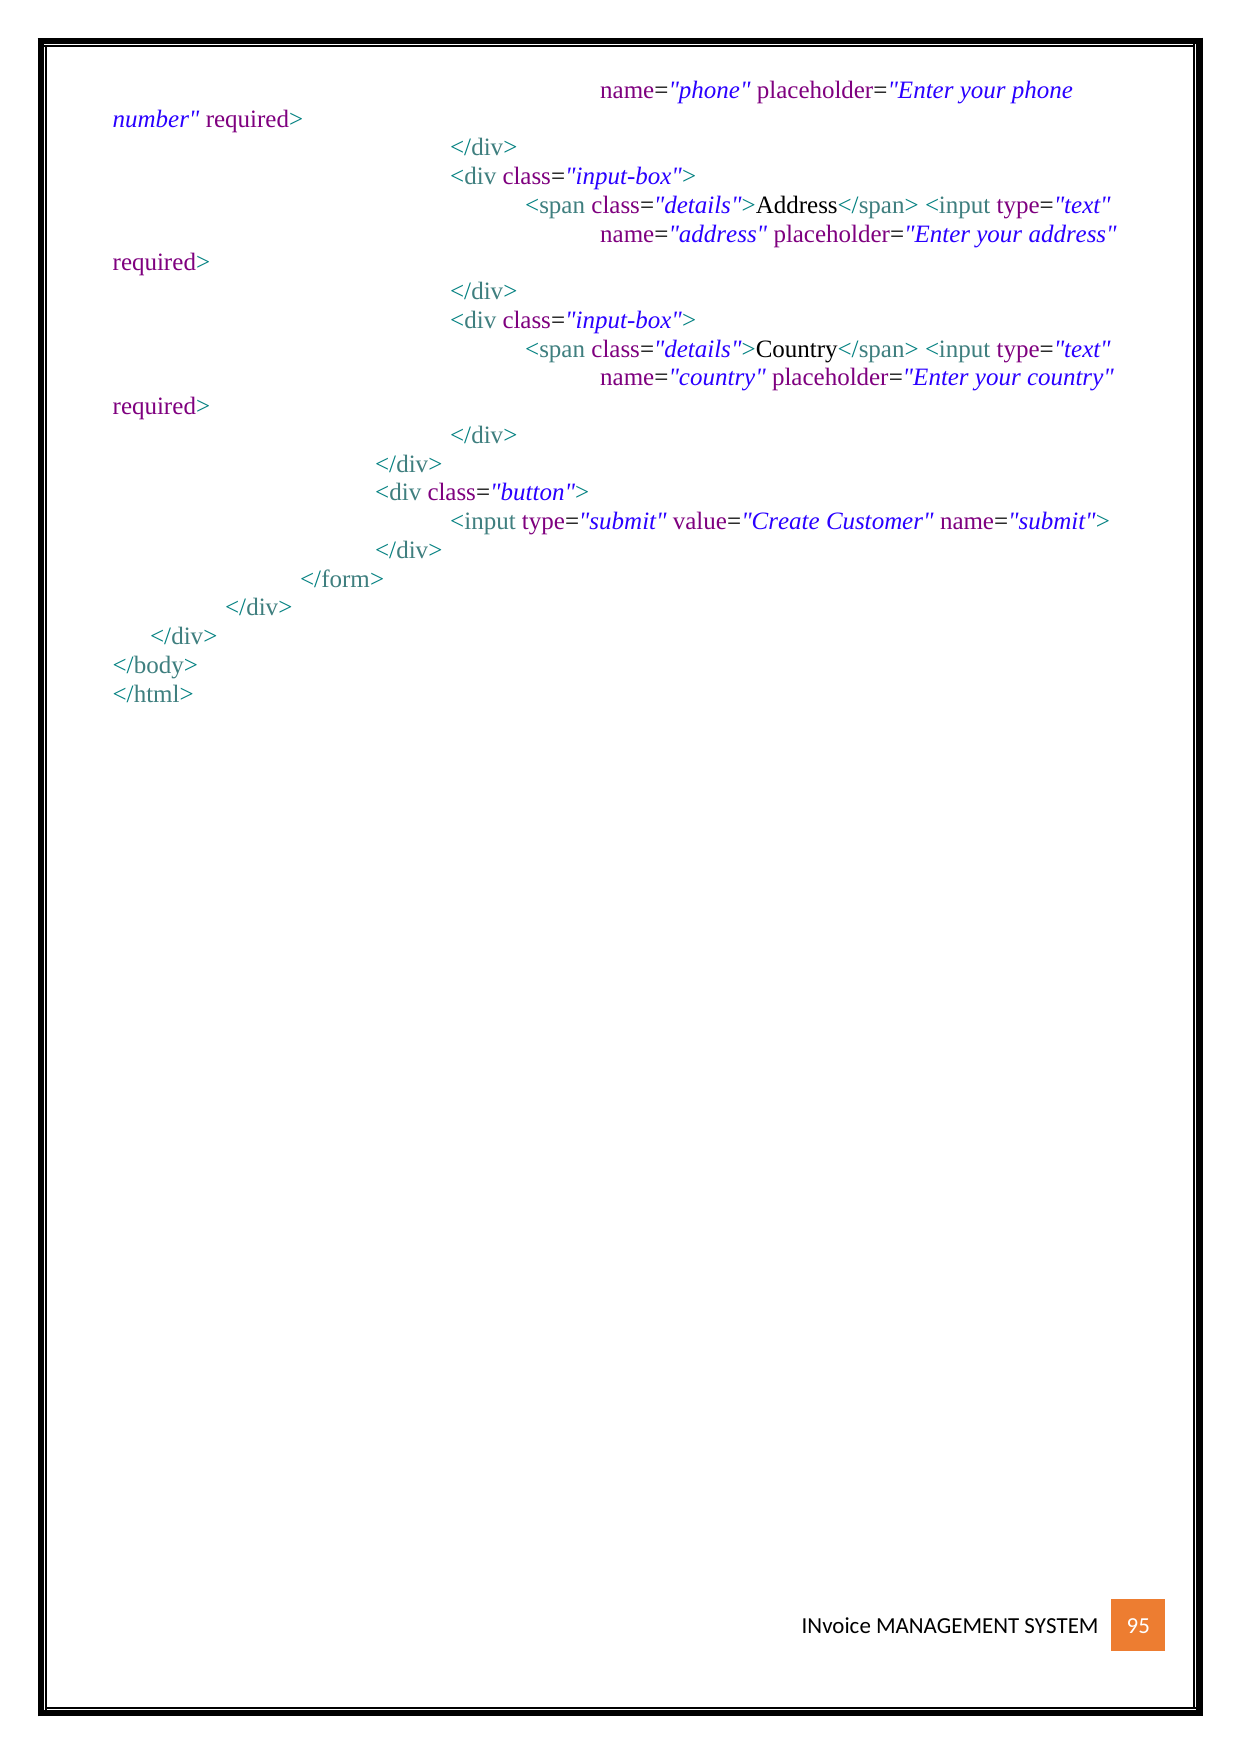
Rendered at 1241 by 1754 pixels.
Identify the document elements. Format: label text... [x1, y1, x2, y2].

text <span class="details">Address</span> <input type="text" [112, 190, 1165, 219]
text </div> [112, 420, 1165, 449]
text </div> [112, 276, 1165, 305]
text <input type="submit" value="Create Customer" name="submit"> [112, 506, 1165, 535]
text </div> [112, 132, 1165, 161]
text <div class="input-box"> [112, 161, 1165, 190]
text </div> [112, 449, 1165, 477]
text <div class="button"> [112, 477, 1165, 506]
text </div> [112, 592, 1165, 621]
text </div> [112, 535, 1165, 564]
text </html> [112, 679, 1165, 707]
text </div> [112, 621, 1165, 650]
text <div class="input-box"> [112, 305, 1165, 334]
text name="country" placeholder="Enter your country" required> [112, 362, 1165, 420]
text </form> [112, 564, 1165, 592]
text <span class="details">Country</span> <input type="text" [112, 334, 1165, 362]
text </body> [112, 650, 1165, 679]
text name="address" placeholder="Enter your address" required> [112, 219, 1165, 276]
text name="phone" placeholder="Enter your phone number" required> [112, 75, 1165, 132]
